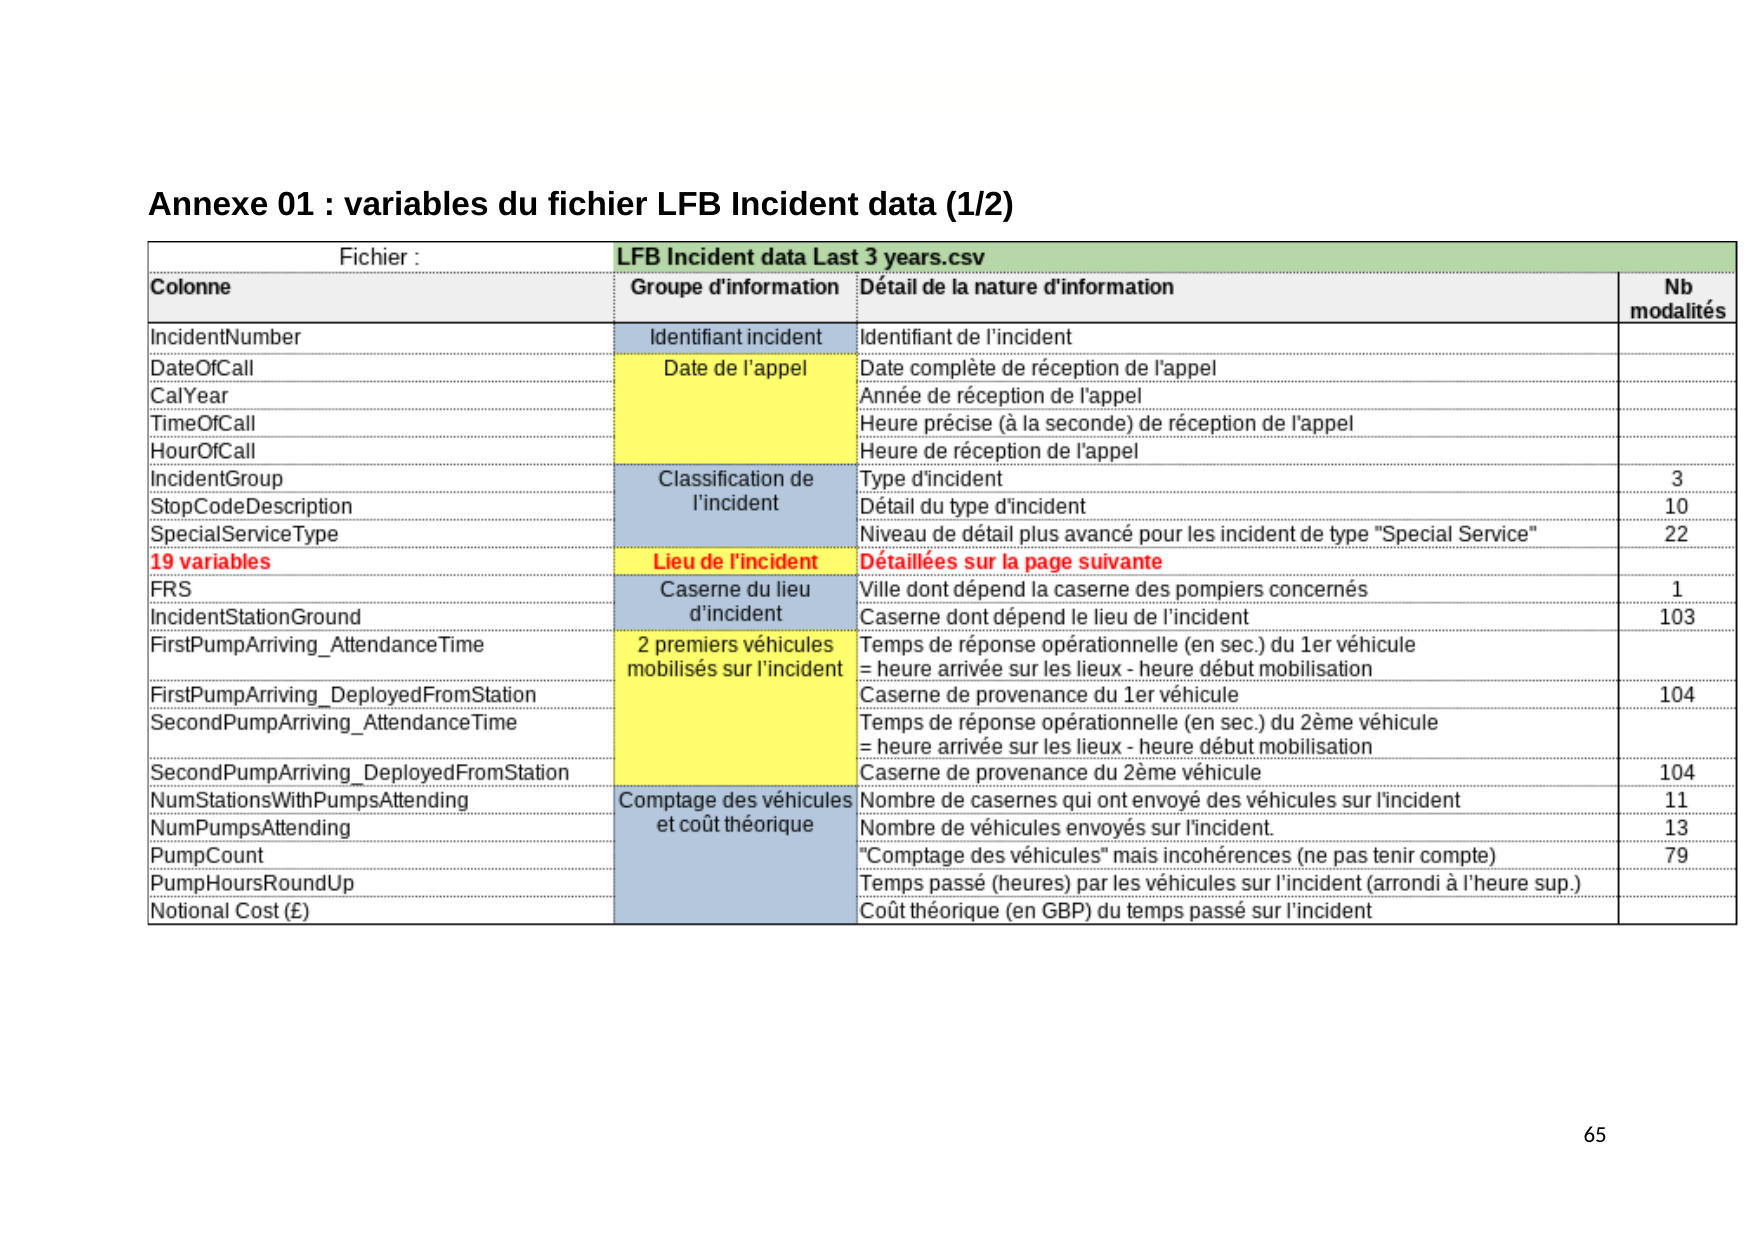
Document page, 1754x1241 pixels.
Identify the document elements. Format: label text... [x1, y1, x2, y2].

picture [147, 241, 1743, 960]
subtitle Annexe 01 : variables du fichier LFB Incident data (1/2) [148, 184, 1606, 222]
